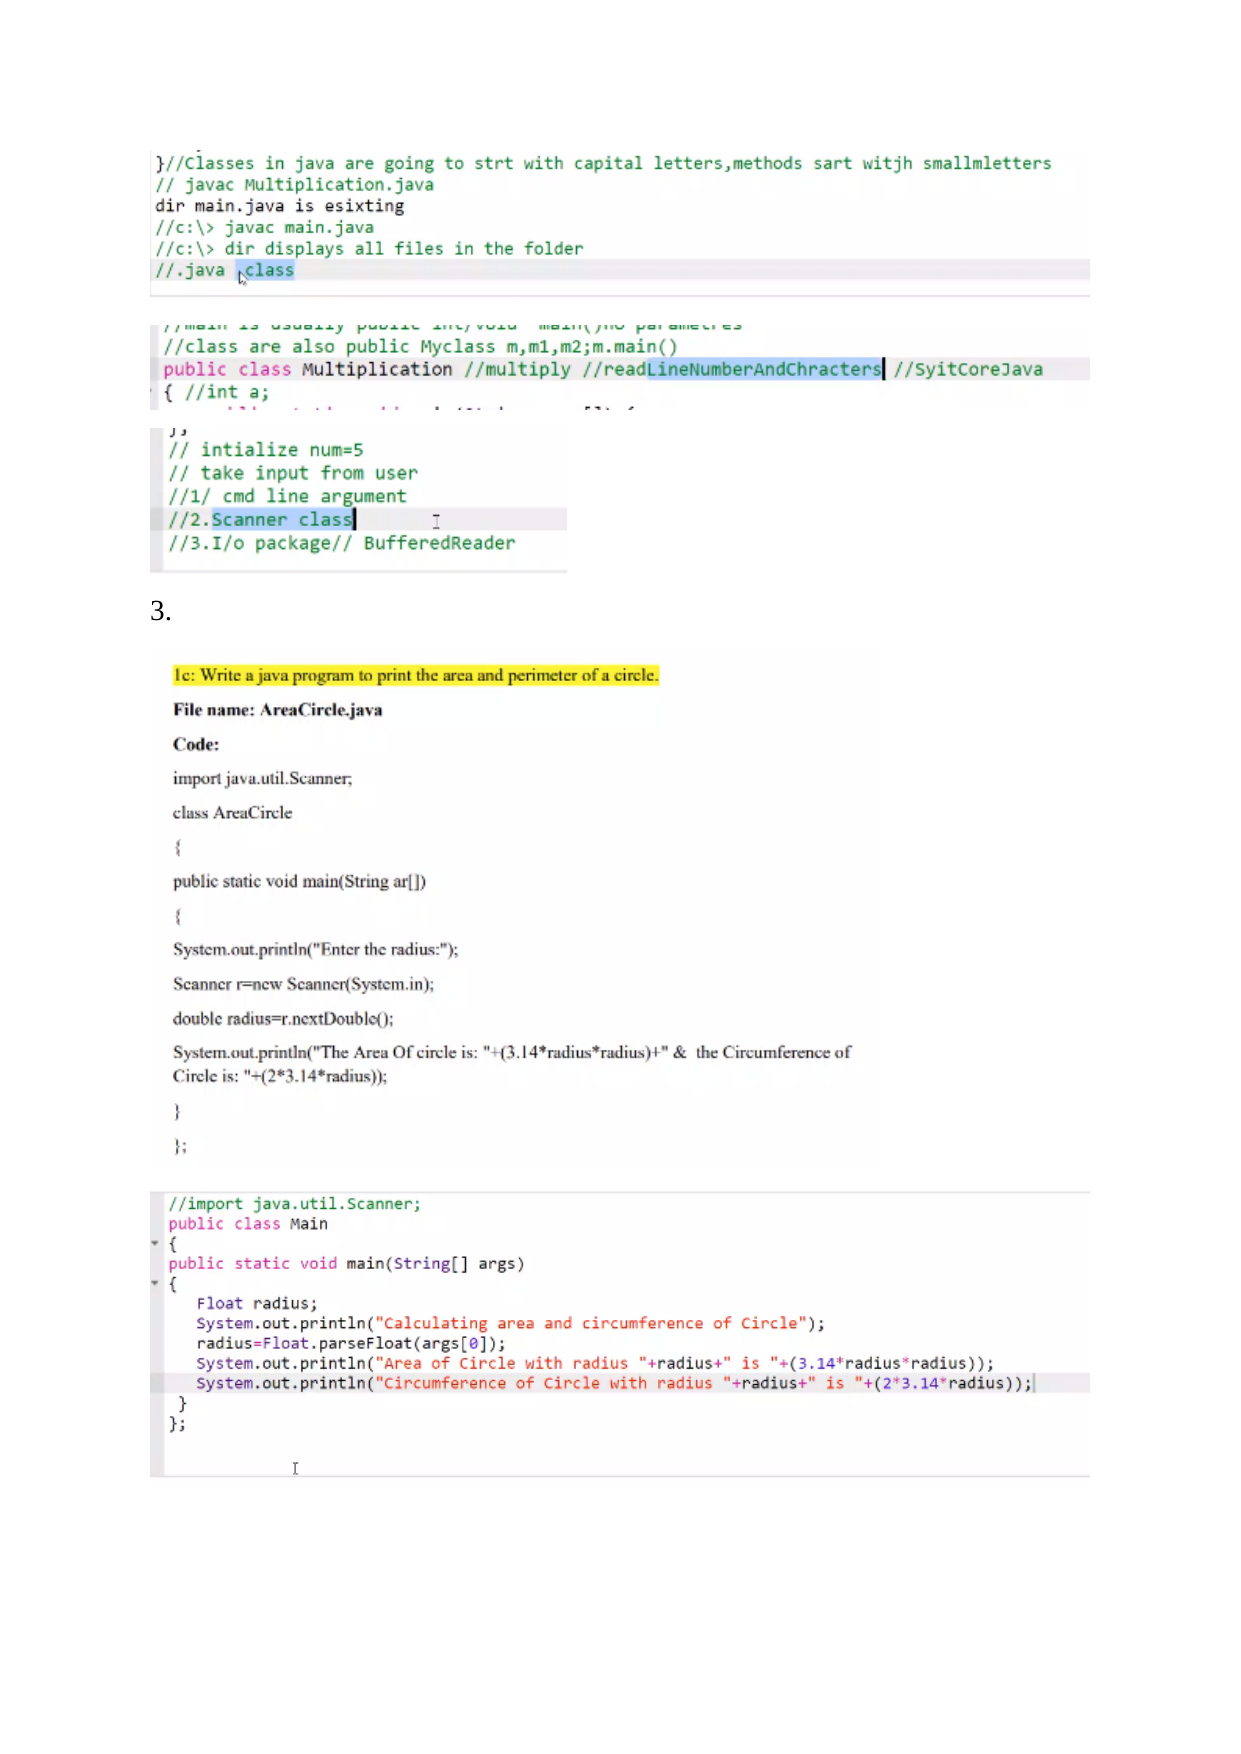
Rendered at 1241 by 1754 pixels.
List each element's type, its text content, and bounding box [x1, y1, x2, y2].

picture [150, 325, 1091, 410]
picture [150, 1189, 1091, 1491]
picture [150, 645, 879, 1171]
picture [150, 428, 568, 575]
text 3. [150, 593, 1090, 627]
picture [150, 150, 1091, 307]
